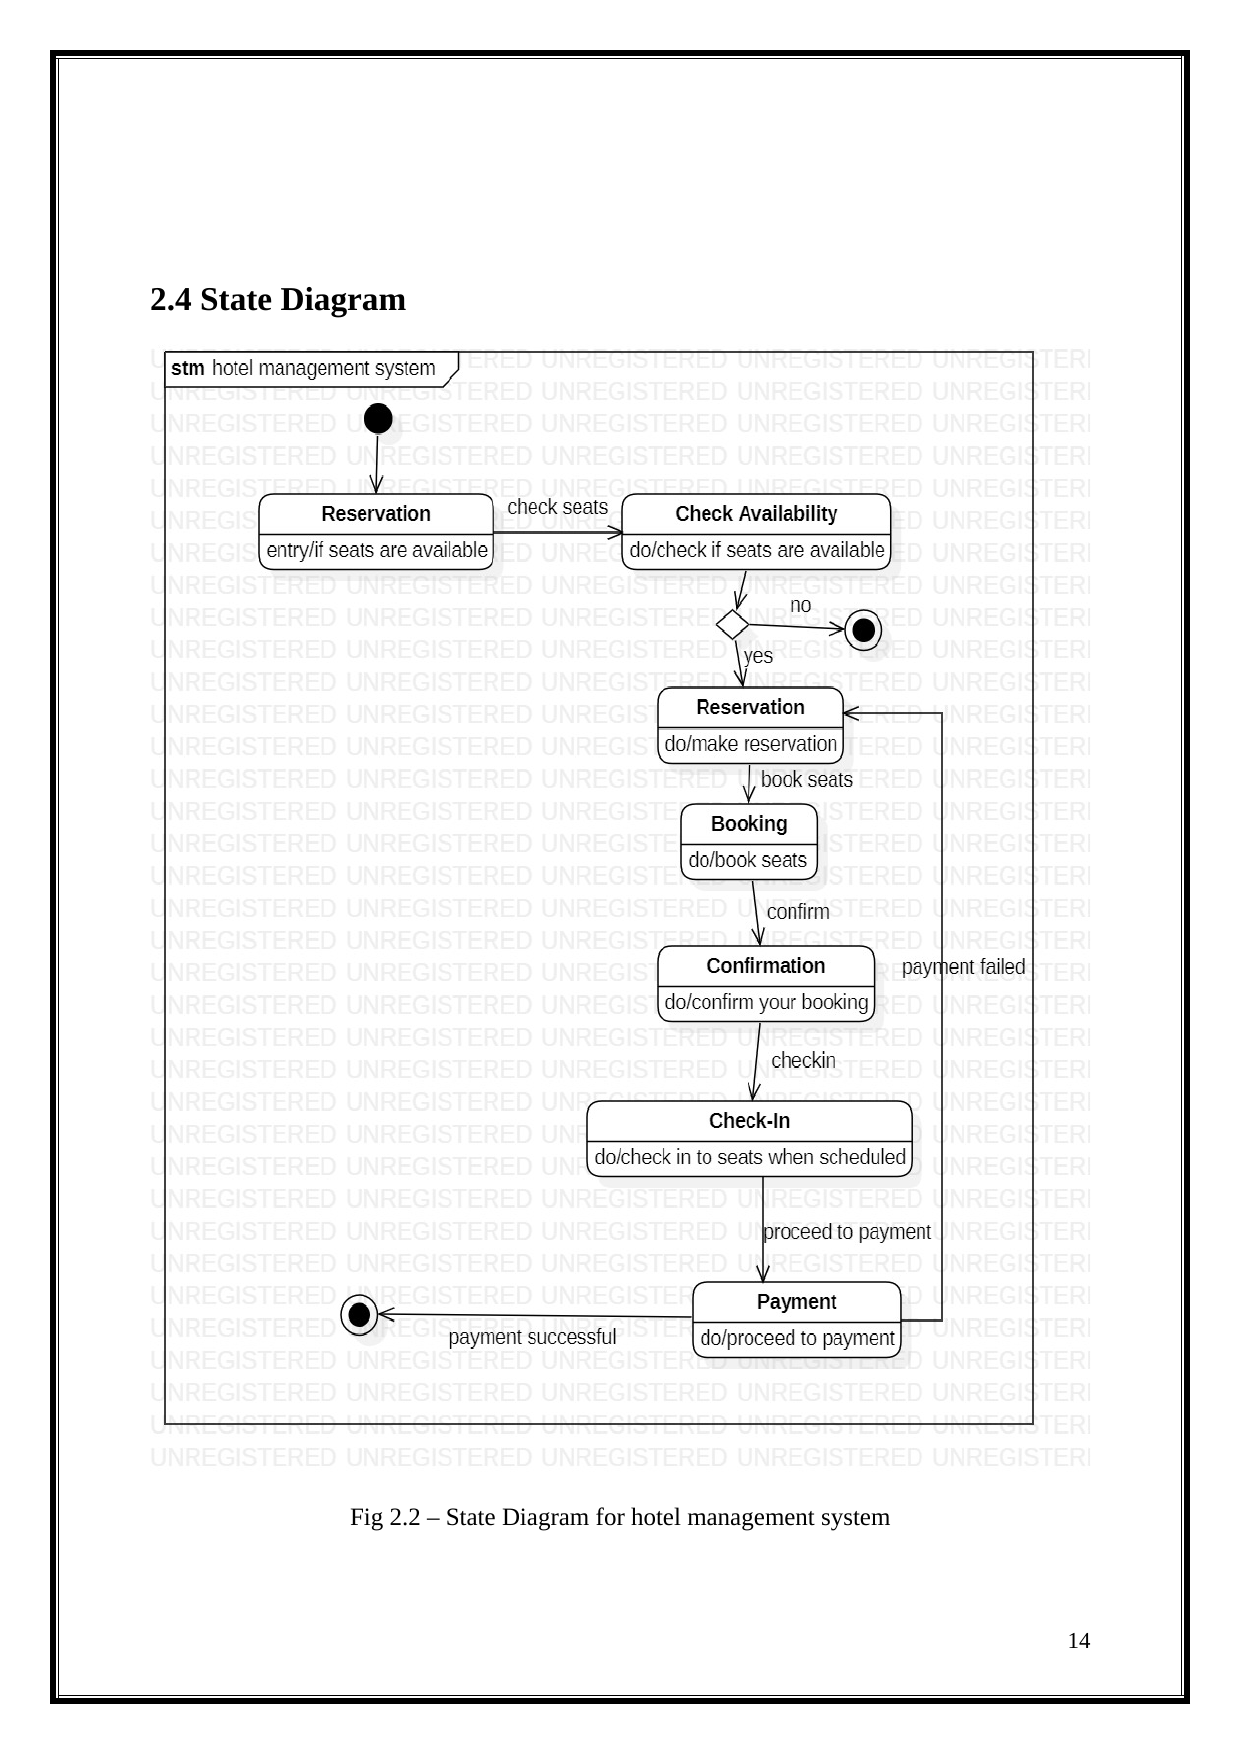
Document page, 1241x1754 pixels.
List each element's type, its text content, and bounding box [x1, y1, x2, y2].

text 2.4 State Diagram [150, 279, 1090, 318]
text Fig 2.2 – State Diagram for hotel management system [150, 1502, 1090, 1531]
picture [150, 336, 1091, 1489]
